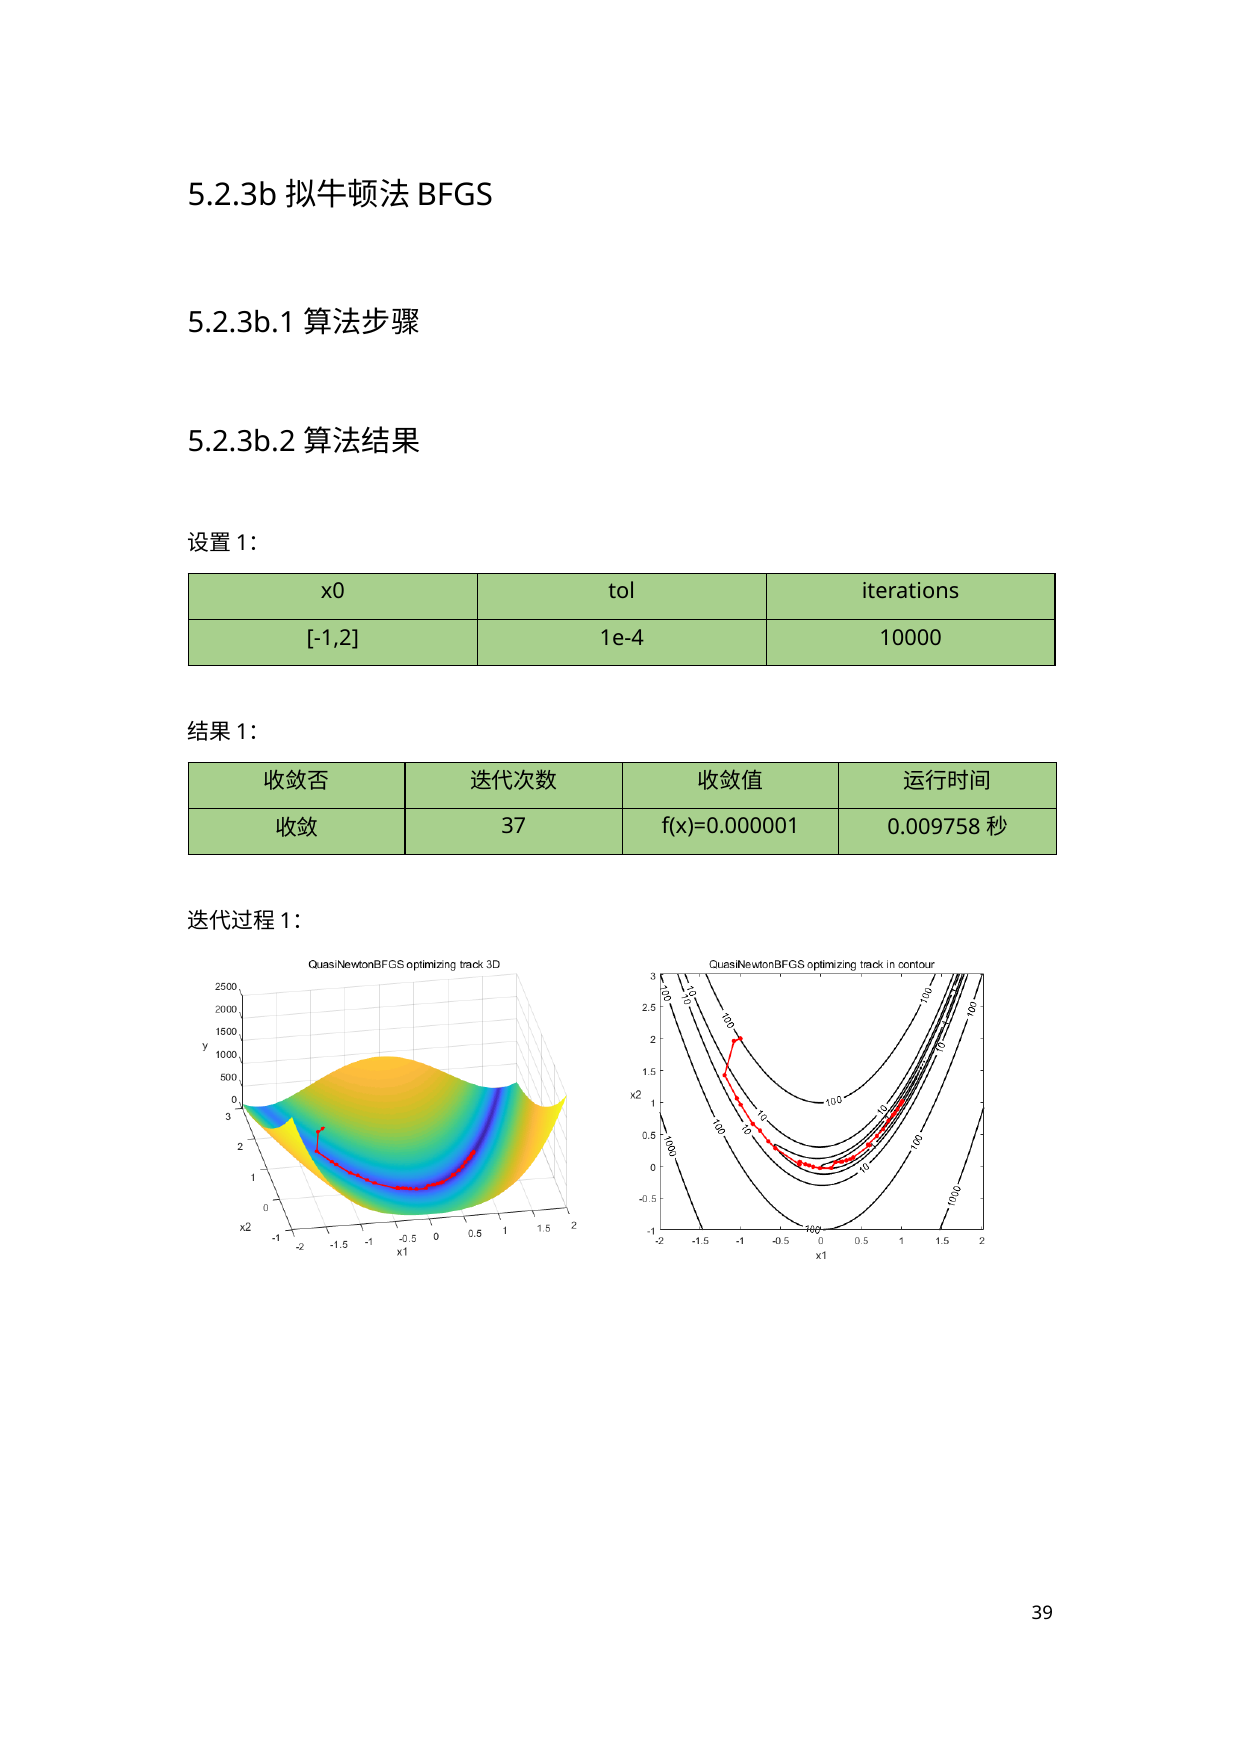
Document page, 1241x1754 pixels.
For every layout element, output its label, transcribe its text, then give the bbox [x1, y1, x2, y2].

table_cell 37 [406, 809, 622, 854]
table_header 运行时间 [839, 763, 1056, 808]
text 结果1： [187, 714, 1053, 746]
table_header tol [478, 574, 766, 619]
table_cell 1e-4 [478, 620, 766, 665]
table_cell [-1,2] [189, 620, 477, 665]
subtitle 5.2.3b 拟牛顿法BFGS [187, 160, 1053, 225]
subtitle 5.2.3b.2 算法结果 [187, 406, 1053, 471]
table_header 收敛否 [189, 763, 404, 808]
table_header 收敛值 [623, 763, 838, 808]
table_cell f(x)=0.000001 [623, 809, 838, 854]
subtitle 5.2.3b.1 算法步骤 [187, 287, 1053, 352]
table_header iterations [767, 574, 1054, 619]
table_cell 收敛 [189, 809, 404, 854]
text 迭代过程1： [187, 902, 1053, 935]
table_header x0 [189, 574, 477, 619]
picture [187, 950, 1023, 1264]
table_cell 0.009758 秒 [839, 809, 1056, 854]
table_cell 10000 [767, 620, 1054, 665]
table_header 迭代次数 [406, 763, 622, 808]
text 设置1： [187, 525, 1053, 557]
